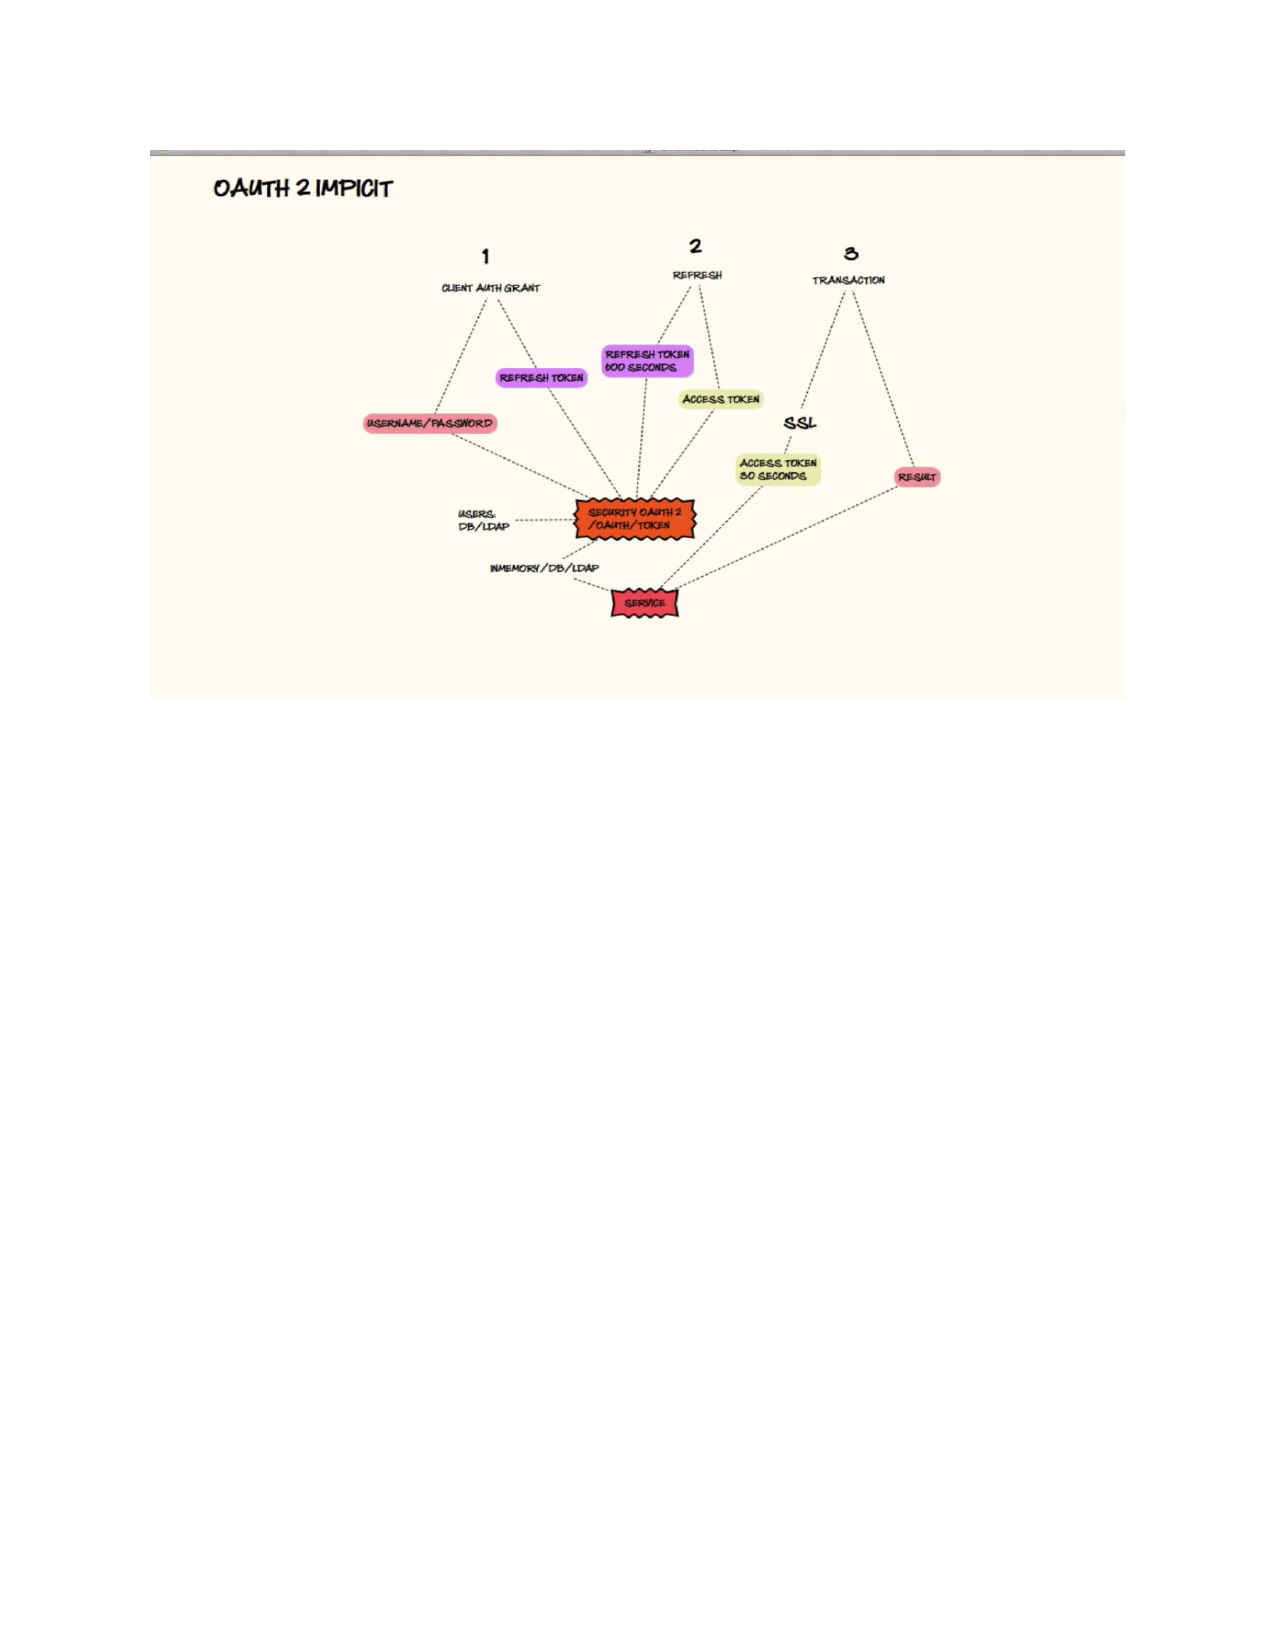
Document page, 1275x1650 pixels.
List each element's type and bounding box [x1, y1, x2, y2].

picture [150, 150, 1125, 699]
